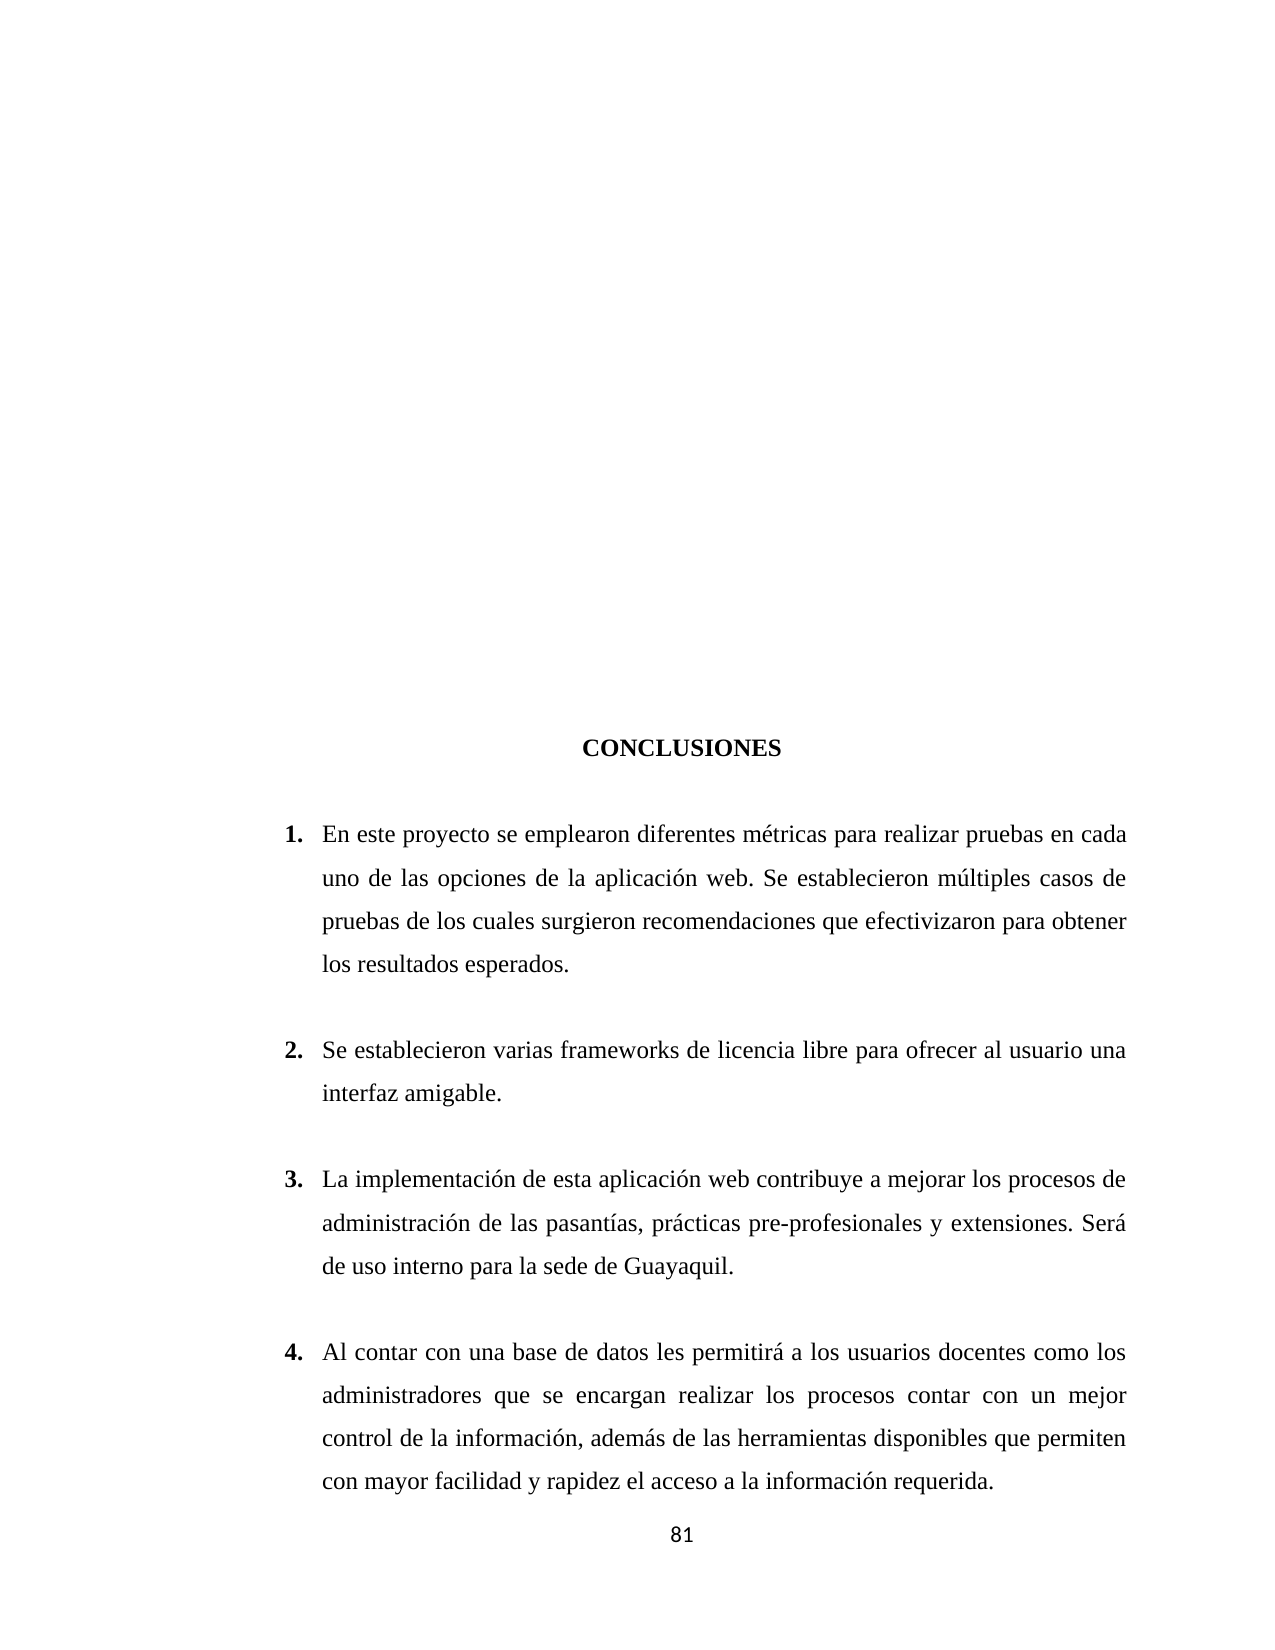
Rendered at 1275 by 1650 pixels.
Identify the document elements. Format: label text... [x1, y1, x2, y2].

subtitle CONCLUSIONES [236, 733, 1127, 762]
list Se establecieron varias frameworks de licencia libre para ofrecer al usuario una interfaz amigable. [284, 1035, 1127, 1107]
list La implementación de esta aplicación web contribuye a mejorar los procesos de administración de las pasantías, prácticas pre-profesionales y extensiones. Será de uso interno para la sede de Guayaquil. [284, 1164, 1127, 1279]
list Al contar con una base de datos les permitirá a los usuarios docentes como los administradores que se encargan realizar los procesos contar con un mejor control de la información, además de las herramientas disponibles que permiten con mayor facilidad y rapidez el acceso a la información requerida. [284, 1337, 1127, 1495]
list En este proyecto se emplearon diferentes métricas para realizar pruebas en cada uno de las opciones de la aplicación web. Se establecieron múltiples casos de pruebas de los cuales surgieron recomendaciones que efectivizaron para obtener los resultados esperados. [284, 819, 1127, 978]
